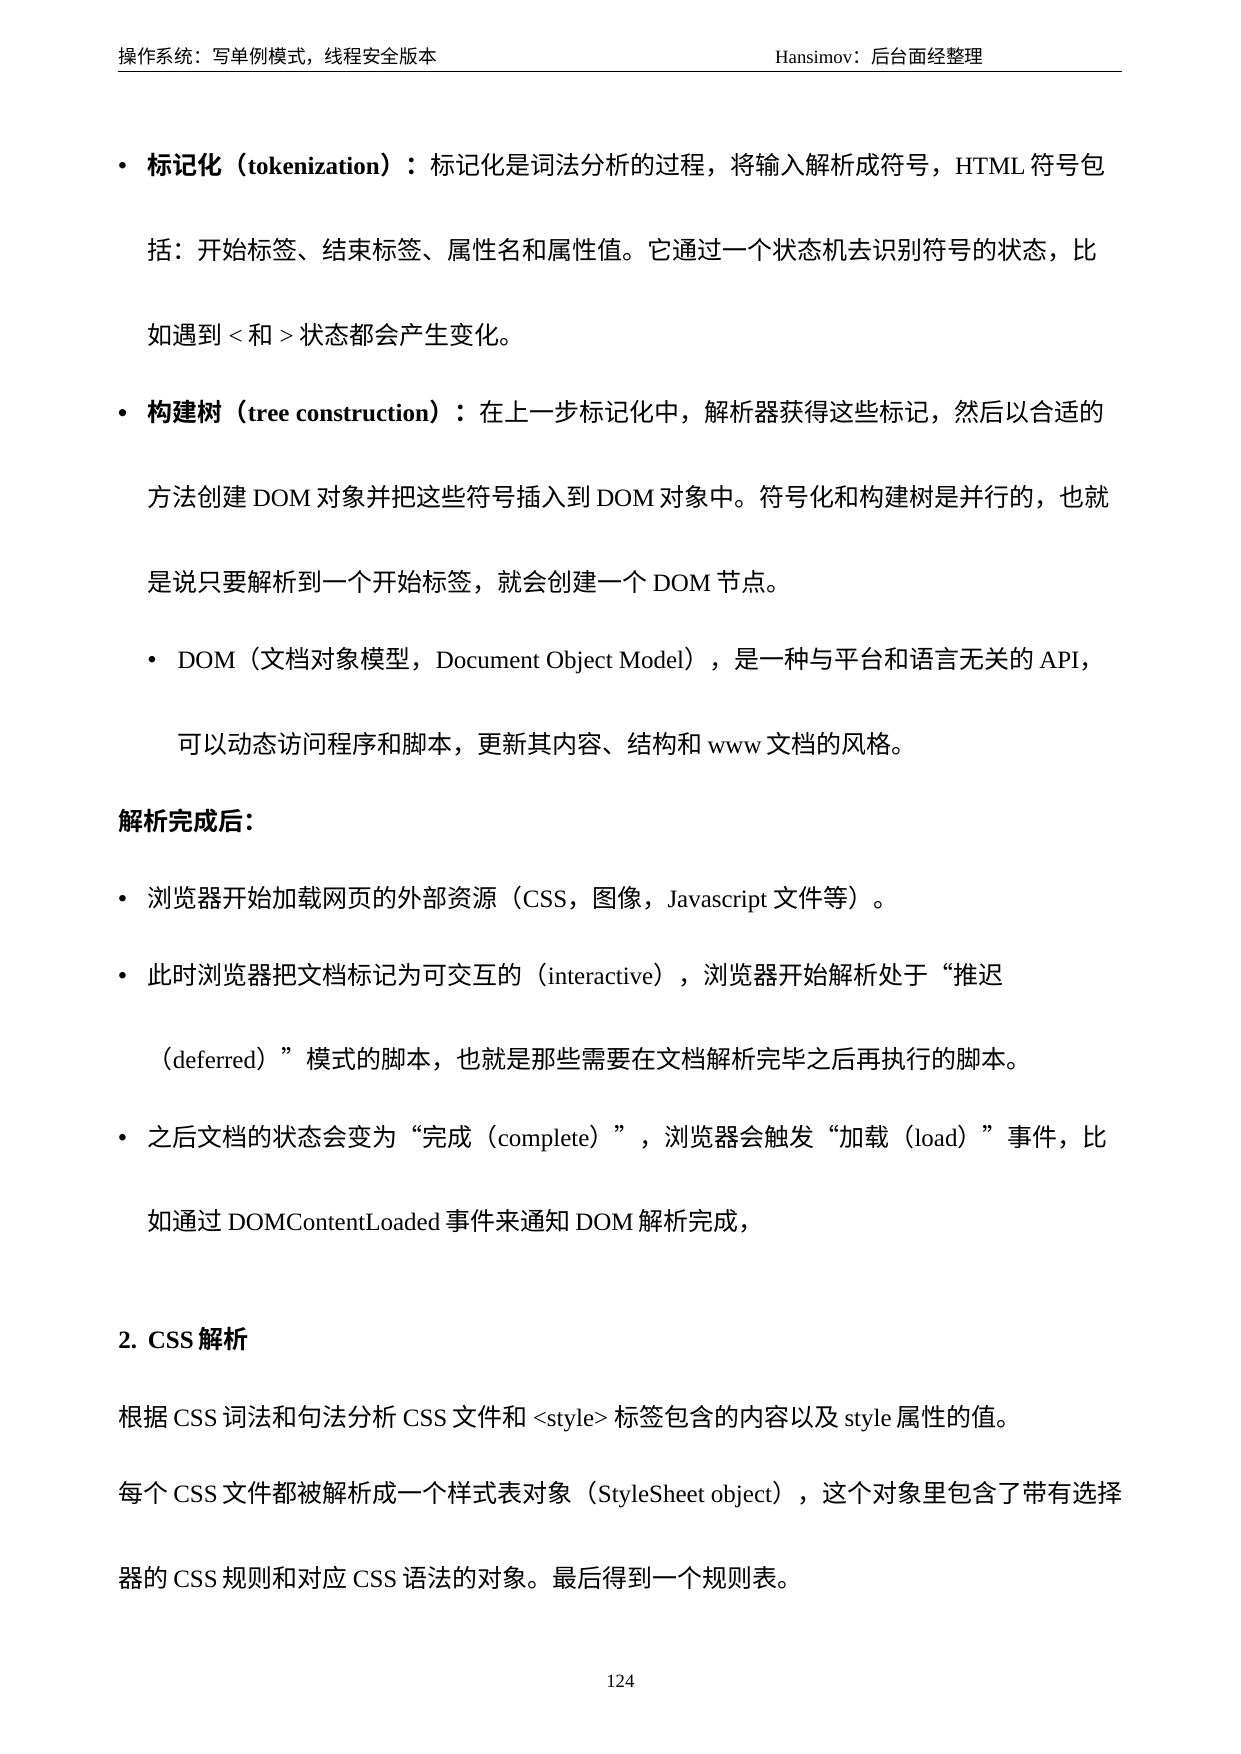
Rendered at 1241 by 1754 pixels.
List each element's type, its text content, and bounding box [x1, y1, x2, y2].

text 根据CSS词法和句法分析CSS文件和 <style> 标签包含的内容以及style属性的值。 [118, 1381, 1122, 1449]
text 构建树（tree construction）：在上一步标记化中，解析器获得这些标记，然后以合适的方法创建DOM对象并把这些符号插入到DOM对象中。符号化和构建树是并行的，也就是说只要解析到一个开始标签，就会创建一个DOM节点。 [118, 377, 1122, 614]
text DOM（文档对象模型，Document Object Model），是一种与平台和语言无关的API，可以动态访问程序和脚本，更新其内容、结构和www文档的风格。 [148, 623, 1122, 776]
text 解析完成后： [118, 785, 1122, 853]
text 此时浏览器把文档标记为可交互的（interactive），浏览器开始解析处于“推迟（deferred）”模式的脚本，也就是那些需要在文档解析完毕之后再执行的脚本。 [118, 939, 1122, 1092]
text 浏览器开始加载网页的外部资源（CSS，图像，Javascript 文件等）。 [118, 862, 1122, 930]
text 之后文档的状态会变为“完成（complete）”，浏览器会触发“加载（load）”事件，比如通过DOMContentLoaded事件来通知DOM解析完成， [118, 1101, 1122, 1254]
text 标记化（tokenization）：标记化是词法分析的过程，将输入解析成符号，HTML符号包括：开始标签、结束标签、属性名和属性值。它通过一个状态机去识别符号的状态，比如遇到 < 和 > 状态都会产生变化。 [118, 130, 1122, 368]
text 每个CSS文件都被解析成一个样式表对象（StyleSheet object），这个对象里包含了带有选择器的CSS规则和对应CSS语法的对象。最后得到一个规则表。 [118, 1458, 1122, 1611]
list CSS解析 [118, 1304, 1122, 1372]
